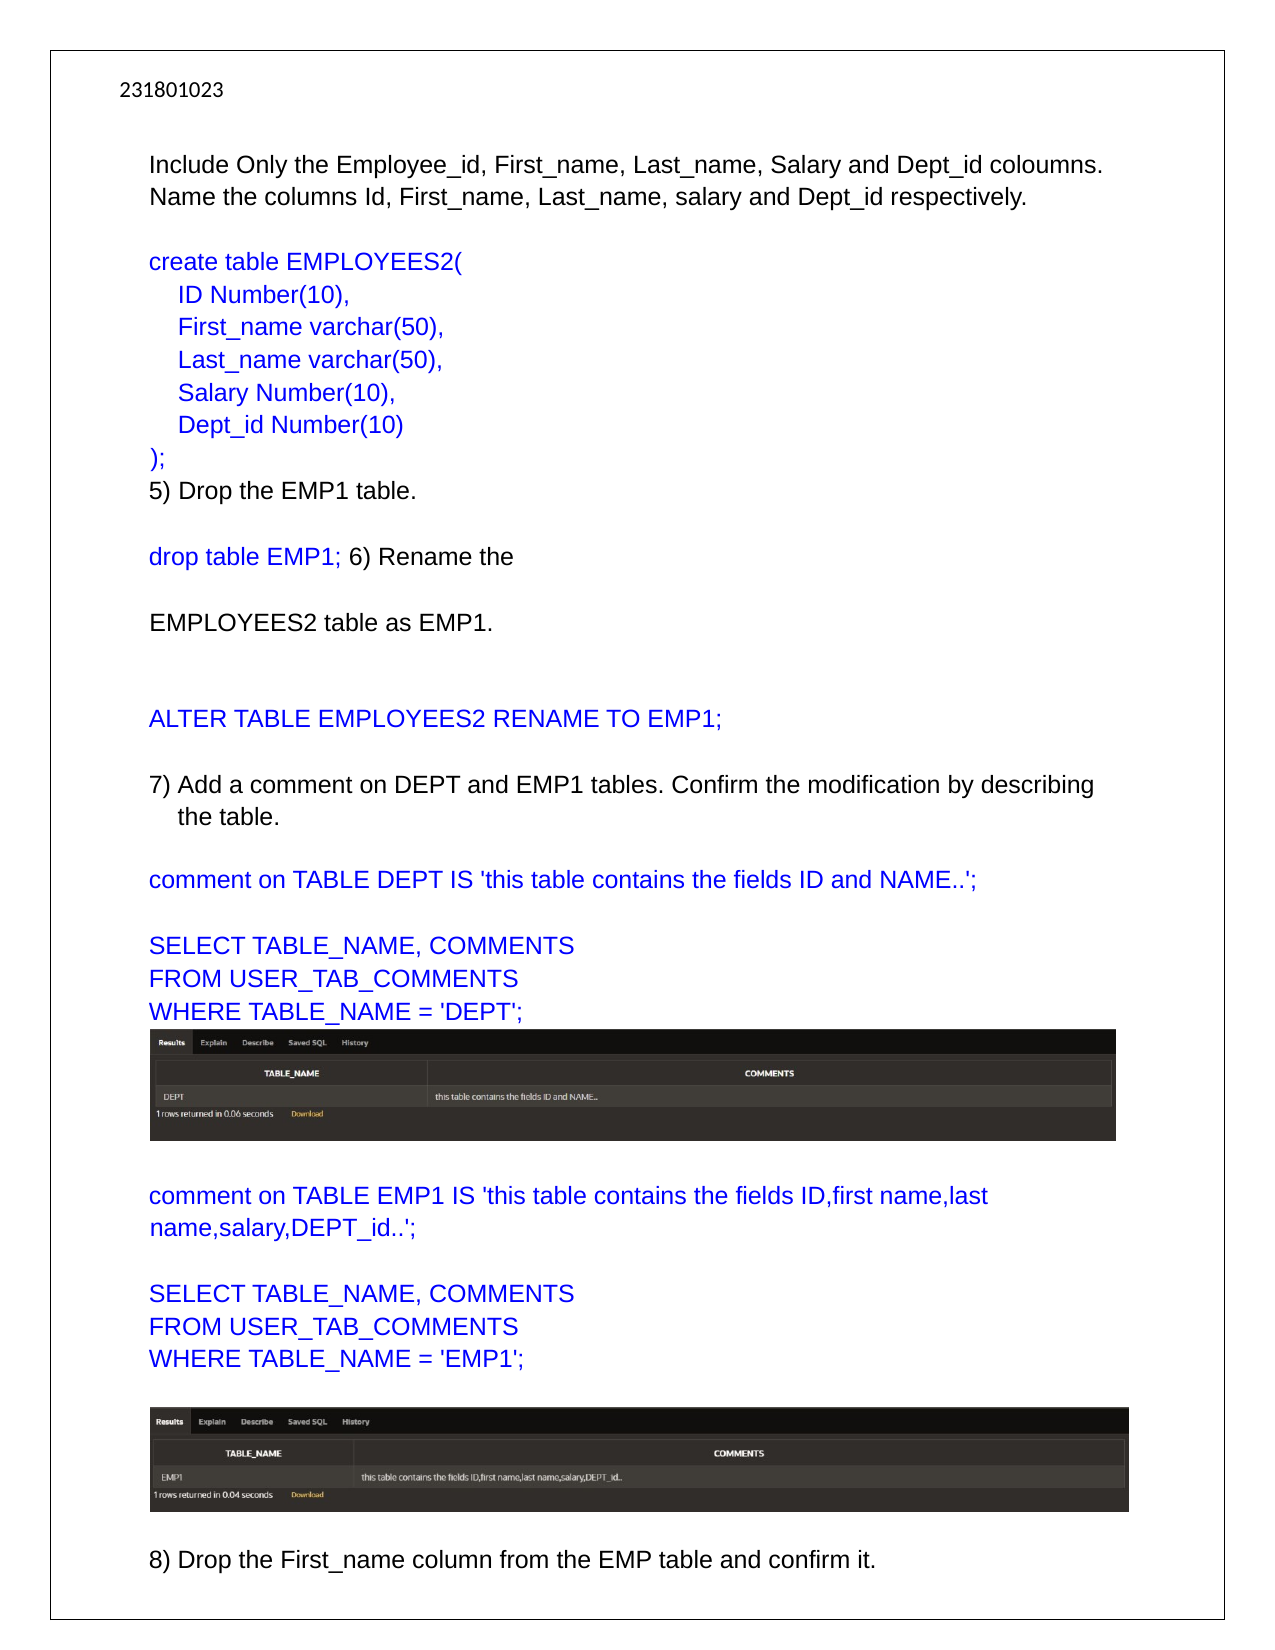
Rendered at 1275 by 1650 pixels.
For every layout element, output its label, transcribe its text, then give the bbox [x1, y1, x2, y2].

text drop table EMP1; 6) Rename the EMPLOYEES2 table as EMP1. [148, 542, 665, 637]
text Dept_id Number(10) [178, 410, 1147, 439]
list Add a comment on DEPT and EMP1 tables. Confirm the modification by describing the table. [148, 770, 1117, 831]
text comment on TABLE DEPT IS 'this table contains the fields ID and NAME..'; [148, 865, 1147, 894]
text ALTER TABLE EMPLOYEES2 RENAME TO EMP1; [148, 704, 1147, 733]
list Drop the EMP1 table. [148, 476, 1117, 505]
list Drop the First_name column from the EMP table and confirm it. [148, 1545, 1117, 1574]
picture [150, 1029, 1116, 1141]
text FROM USER_TAB_COMMENTS [148, 964, 1147, 993]
text comment on TABLE EMP1 IS 'this table contains the fields ID,first name,last name,salary,DEPT_id..'; [148, 1181, 1147, 1242]
text WHERE TABLE_NAME = 'DEPT'; [148, 997, 1147, 1025]
text SELECT TABLE_NAME, COMMENTS [148, 1279, 1147, 1308]
picture [150, 1407, 1129, 1512]
text Salary Number(10), [178, 377, 1147, 406]
text ID Number(10), [178, 280, 1147, 308]
text FROM USER_TAB_COMMENTS [148, 1312, 1147, 1341]
text WHERE TABLE_NAME = 'EMP1'; [148, 1344, 1147, 1373]
text Last_name varchar(50), [178, 345, 1147, 374]
text SELECT TABLE_NAME, COMMENTS [148, 931, 1147, 960]
text Include Only the Employee_id, First_name, Last_name, Salary and Dept_id coloumns. Name the columns Id, First_name, Last_name, salary and Dept_id respectively. [148, 150, 1117, 210]
text ); [138, 443, 172, 471]
text create table EMPLOYEES2( [148, 247, 1147, 276]
text First_name varchar(50), [178, 312, 1147, 341]
